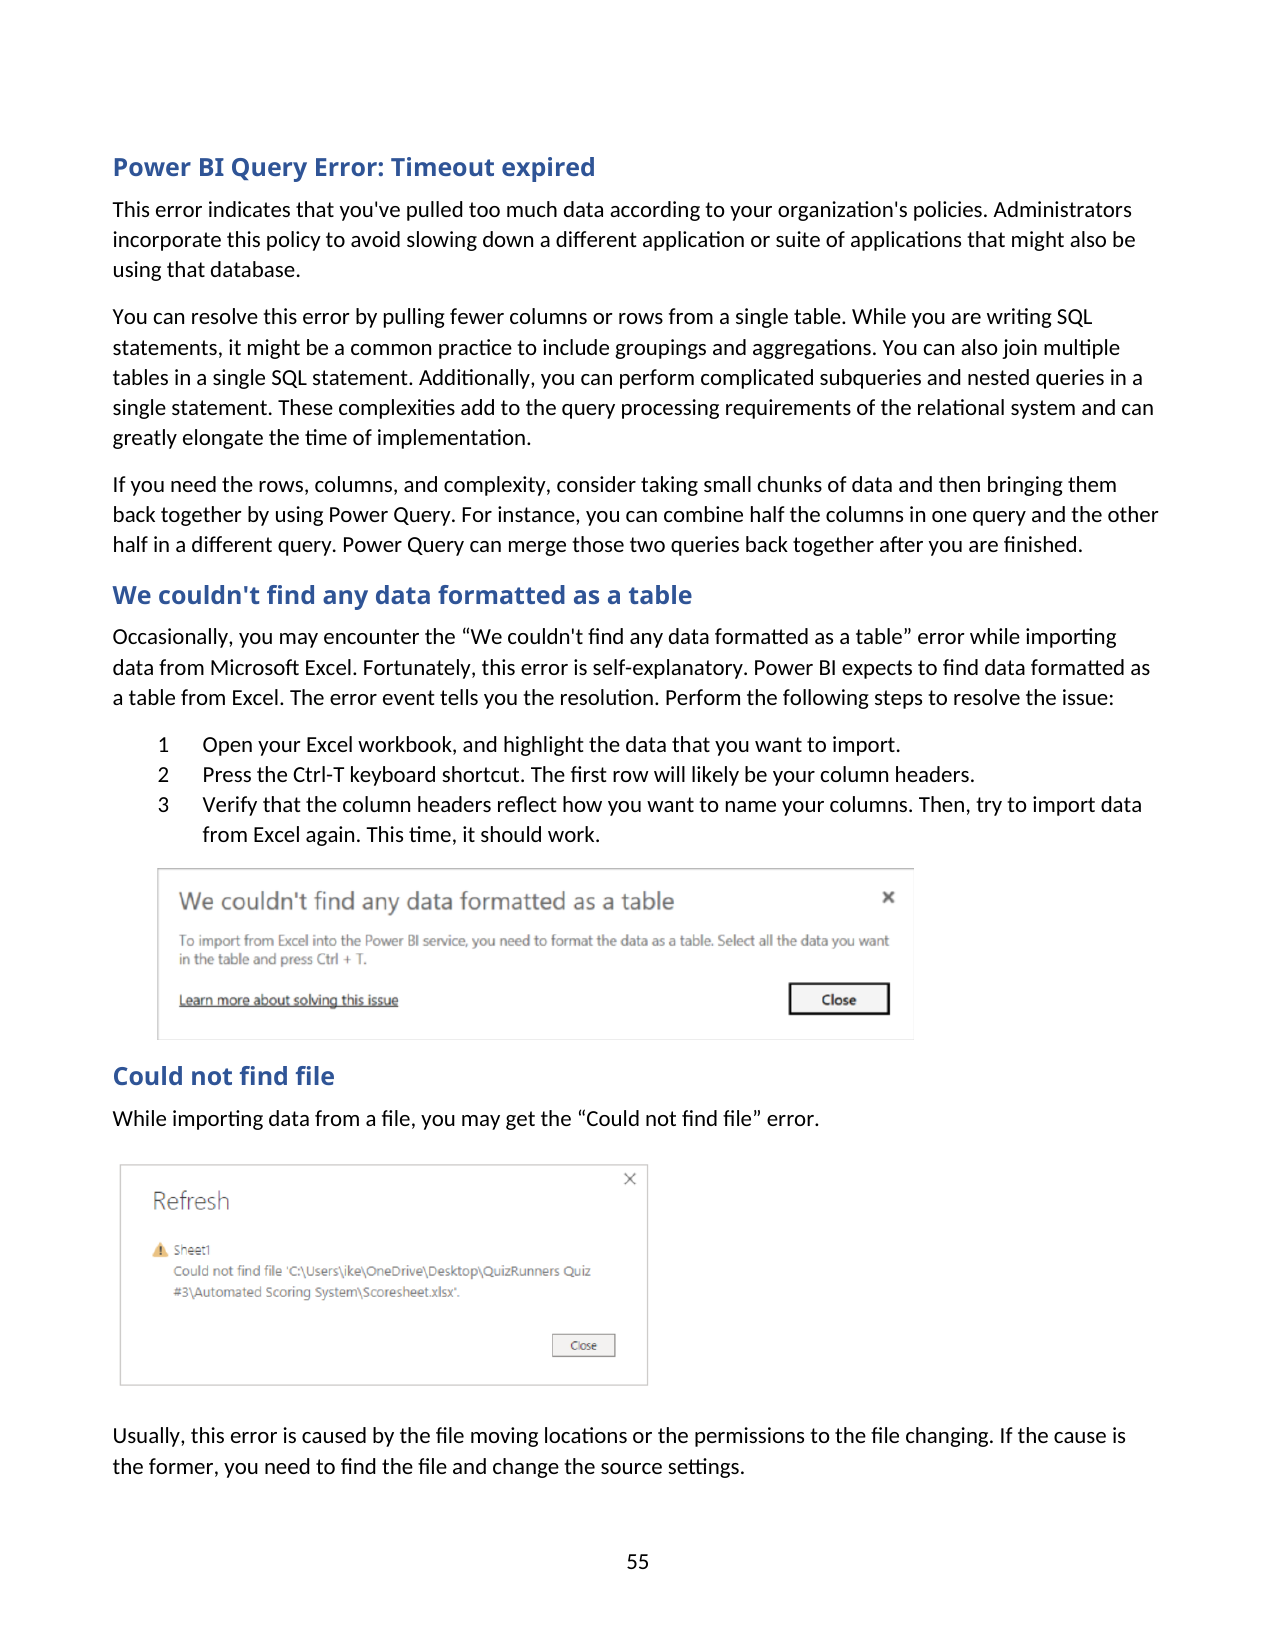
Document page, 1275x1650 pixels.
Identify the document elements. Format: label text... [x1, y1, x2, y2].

text If you need the rows, columns, and complexity, consider taking small chunks of data and then bringing them back together by using Power Query. For instance, you can combine half the columns in one query and the other half in a different query. Power Query can merge those two queries back together after you are finished. [112, 470, 1162, 558]
subtitle Power BI Query Error: Timeout expired [112, 150, 1162, 184]
picture [112, 1150, 659, 1403]
text You can resolve this error by pulling fewer columns or rows from a single table. While you are writing SQL statements, it might be a common practice to include groupings and aggregations. You can also join multiple tables in a single SQL statement. Additionally, you can perform complicated subqueries and nested queries in a single statement. These complexities add to the query processing requirements of the relational system and can greatly elongate the time of implementation. [112, 302, 1162, 451]
text While importing data from a file, you may get the “Could not find file” error. [112, 1104, 1162, 1132]
text Occasionally, you may encounter the “We couldn't find any data formatted as a table” error while importing data from Microsoft Excel. Fortunately, this error is self-explanatory. Power BI expects to find data formatted as a table from Excel. The error event tells you the resolution. Perform the following steps to resolve the issue: [112, 622, 1162, 711]
list Open your Excel workbook, and highlight the data that you want to import. [157, 730, 1162, 758]
list Press the Ctrl-T keyboard shortcut. The first row will likely be your column headers. [157, 760, 1162, 788]
list Verify that the column headers reflect how you want to name your columns. Then, try to import data from Excel again. This time, it should work. [157, 790, 1162, 848]
text Usually, this error is caused by the file moving locations or the permissions to the file changing. If the cause is the former, you need to find the file and change the source settings. [112, 1422, 1162, 1480]
picture [157, 867, 914, 1040]
text This error indicates that you've pulled too much data according to your organization's policies. Administrators incorporate this policy to avoid slowing down a different application or suite of applications that might also be using that database. [112, 195, 1162, 283]
subtitle Could not find file [112, 1059, 1162, 1093]
subtitle We couldn't find any data formatted as a table [112, 577, 1162, 611]
